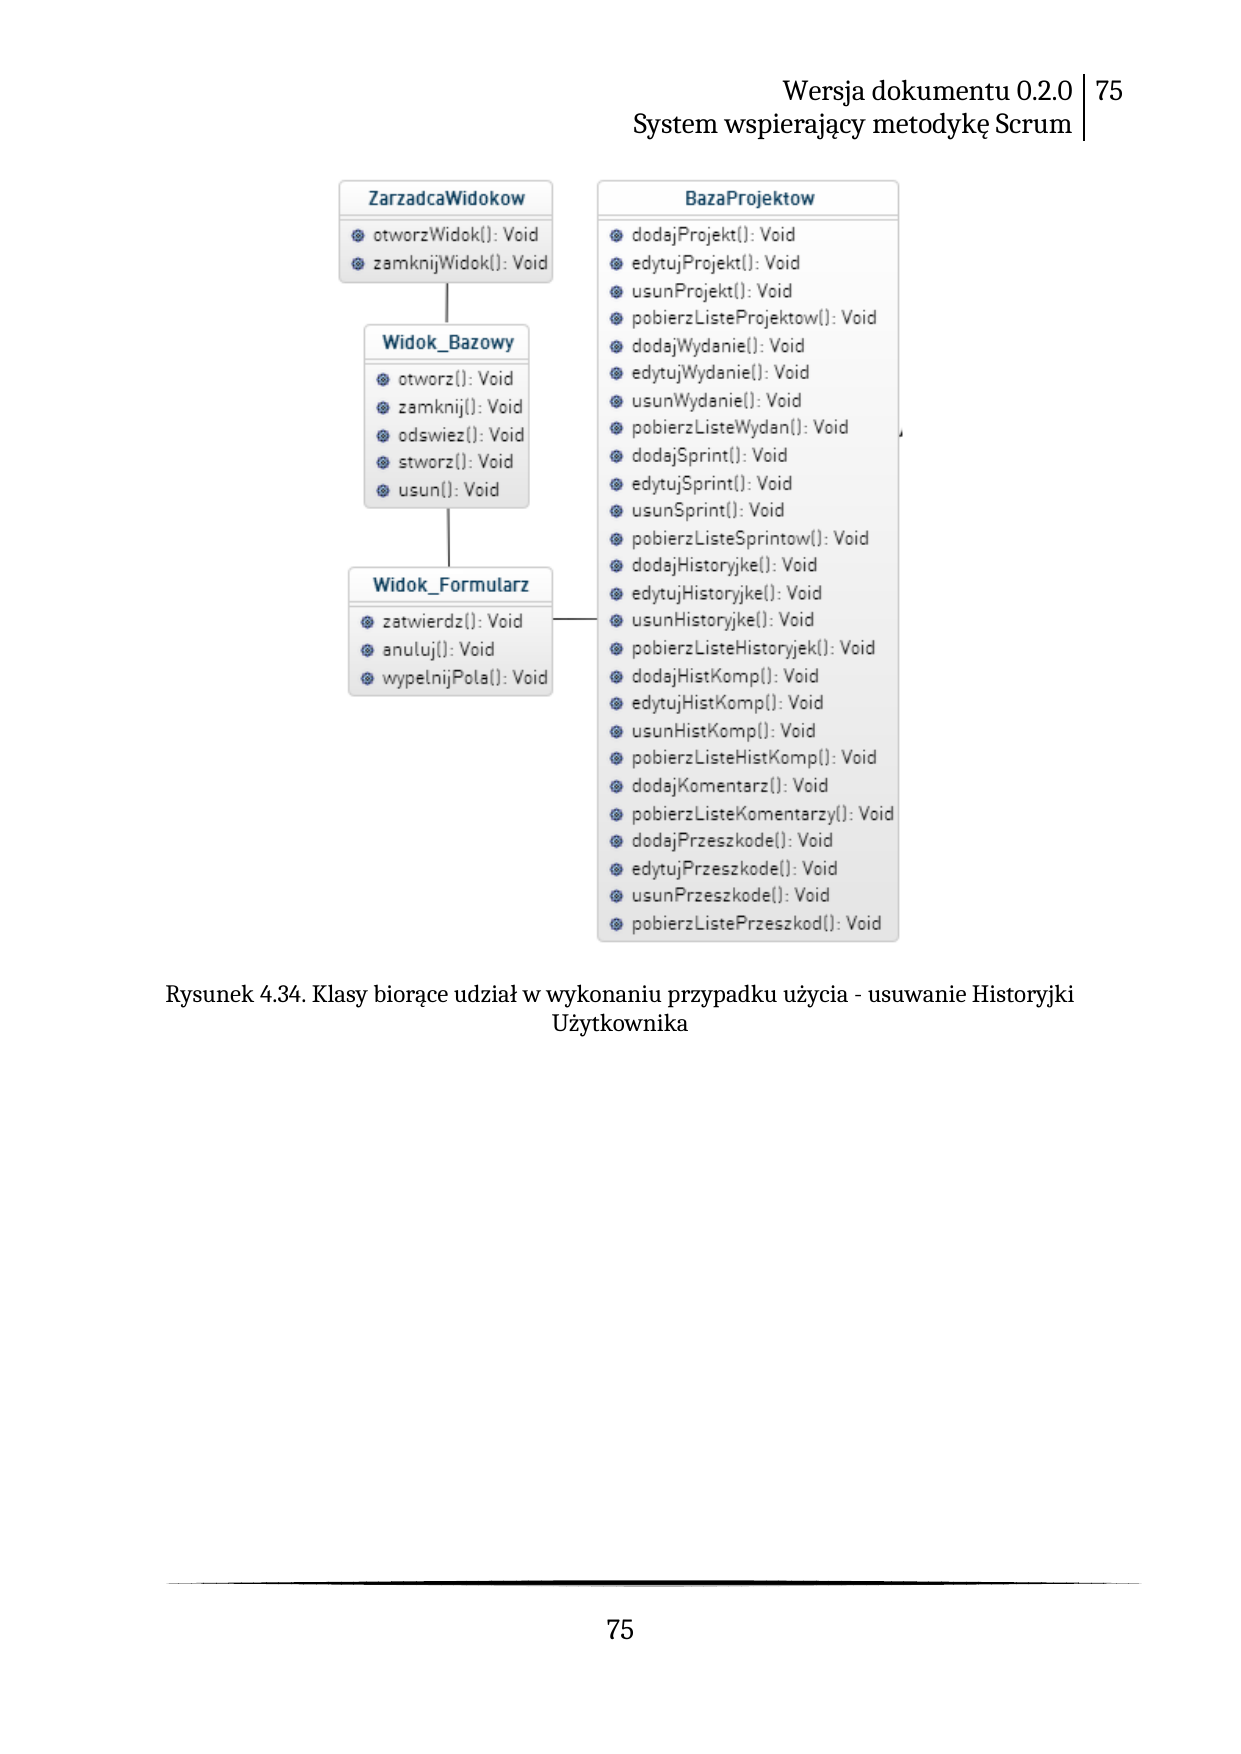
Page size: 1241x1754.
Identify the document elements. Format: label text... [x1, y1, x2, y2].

text Rysunek 4.34. Klasy biorące udział w wykonaniu przypadku użycia - usuwanie Historyjki Użytkownika [148, 980, 1093, 1038]
picture [166, 1579, 1142, 1587]
picture [295, 174, 945, 955]
